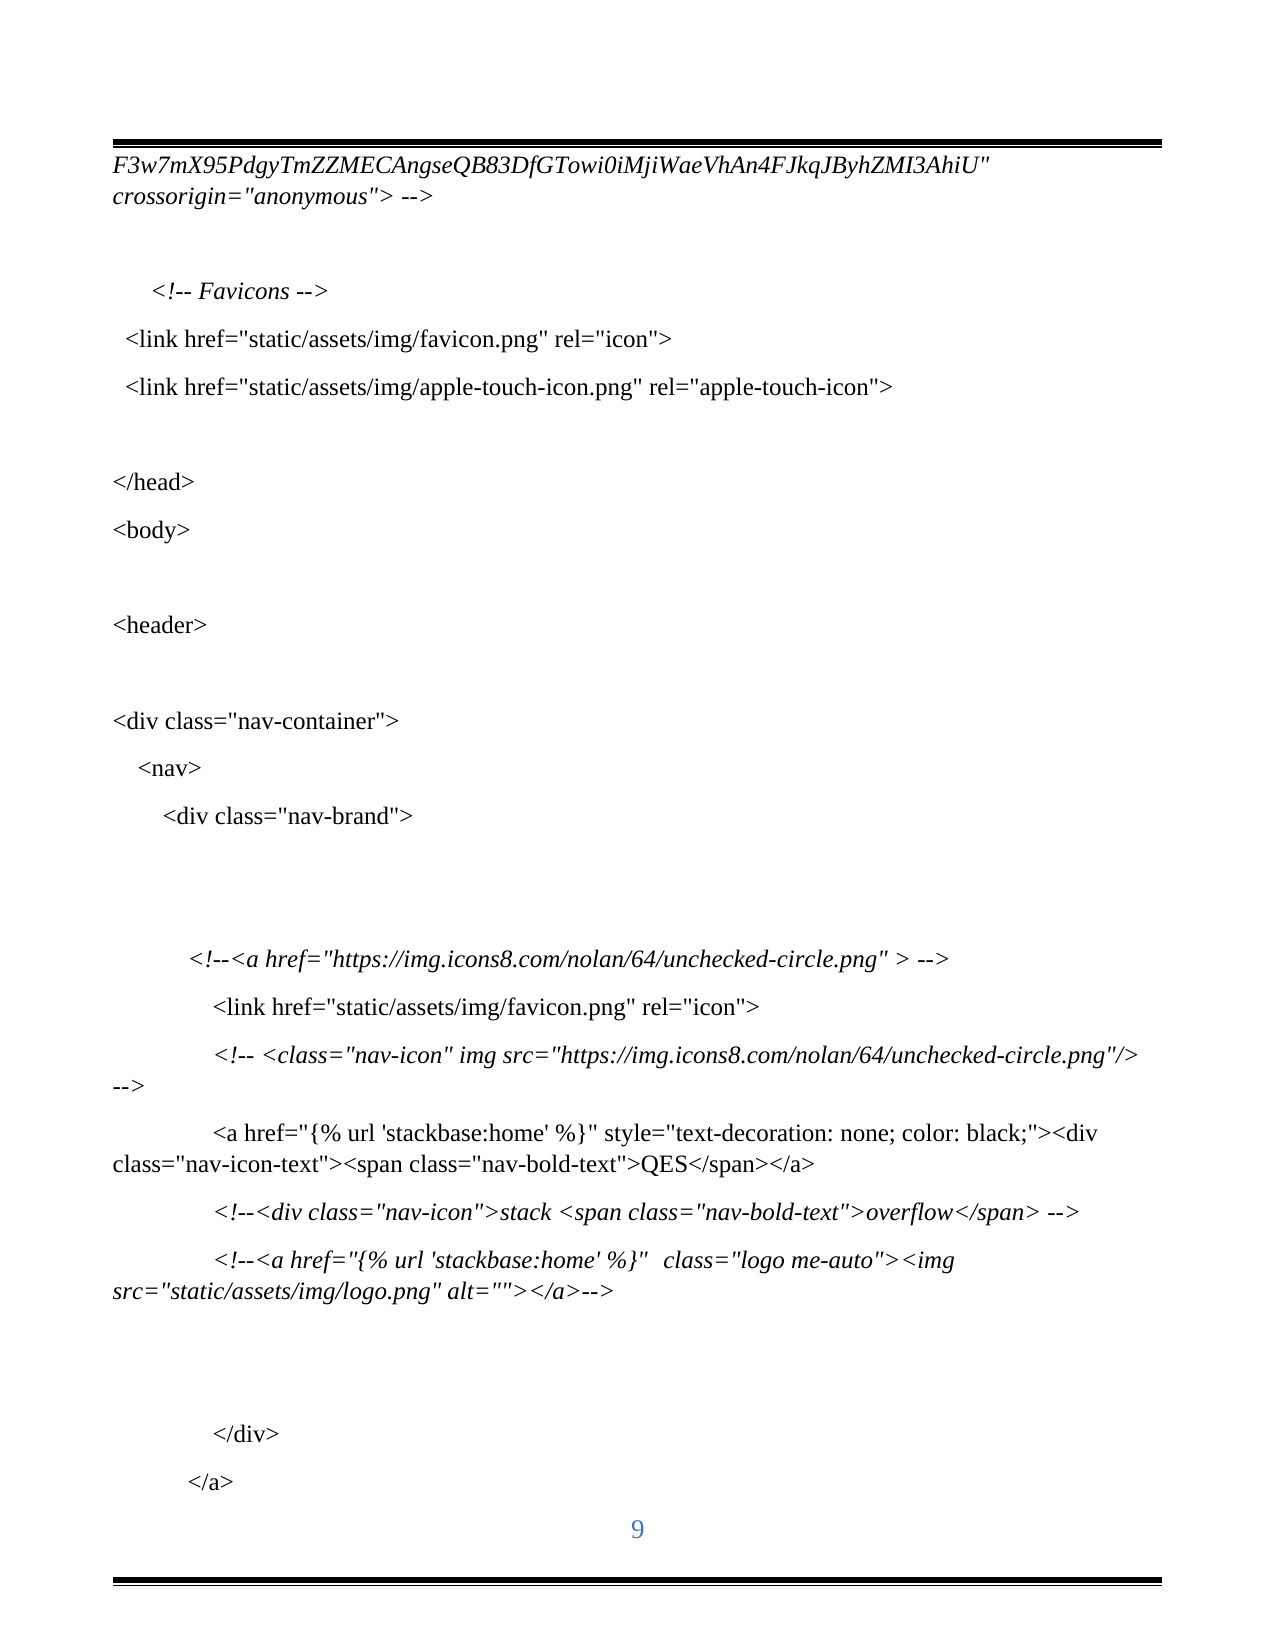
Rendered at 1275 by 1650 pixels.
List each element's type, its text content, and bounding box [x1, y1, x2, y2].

text <nav> [112, 753, 1162, 782]
text <header> [112, 610, 1162, 639]
text </div> [112, 1419, 1162, 1448]
text <div class="nav-container"> [112, 706, 1162, 734]
text <a href="{% url 'stackbase:home' %}" style="text-decoration: none; color: black;"><div class="nav-icon-text"><span class="nav-bold-text">QES</span></a> [112, 1118, 1162, 1178]
text <!-- <class="nav-icon" img src="https://img.icons8.com/nolan/64/unchecked-circle.png"/> --> [112, 1040, 1162, 1099]
text </a> [112, 1467, 1162, 1496]
text <link href="static/assets/img/favicon.png" rel="icon"> [112, 324, 1162, 353]
text <div class="nav-brand"> [112, 801, 1162, 830]
text <!-- Favicons --> [112, 276, 1162, 305]
text <link href="static/assets/img/apple-touch-icon.png" rel="apple-touch-icon"> [112, 372, 1162, 401]
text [112, 150, 1162, 210]
text <!--<a href="{% url 'stackbase:home' %}" class="logo me-auto"><img src="static/assets/img/logo.png" alt=""></a>--> [112, 1245, 1162, 1305]
text <!--<div class="nav-icon">stack <span class="nav-bold-text">overflow</span> --> [112, 1197, 1162, 1226]
text </head> [112, 467, 1162, 496]
text <body> [112, 515, 1162, 544]
text <link href="static/assets/img/favicon.png" rel="icon"> [112, 992, 1162, 1021]
text <!--<a href="https://img.icons8.com/nolan/64/unchecked-circle.png" > --> [112, 944, 1162, 973]
